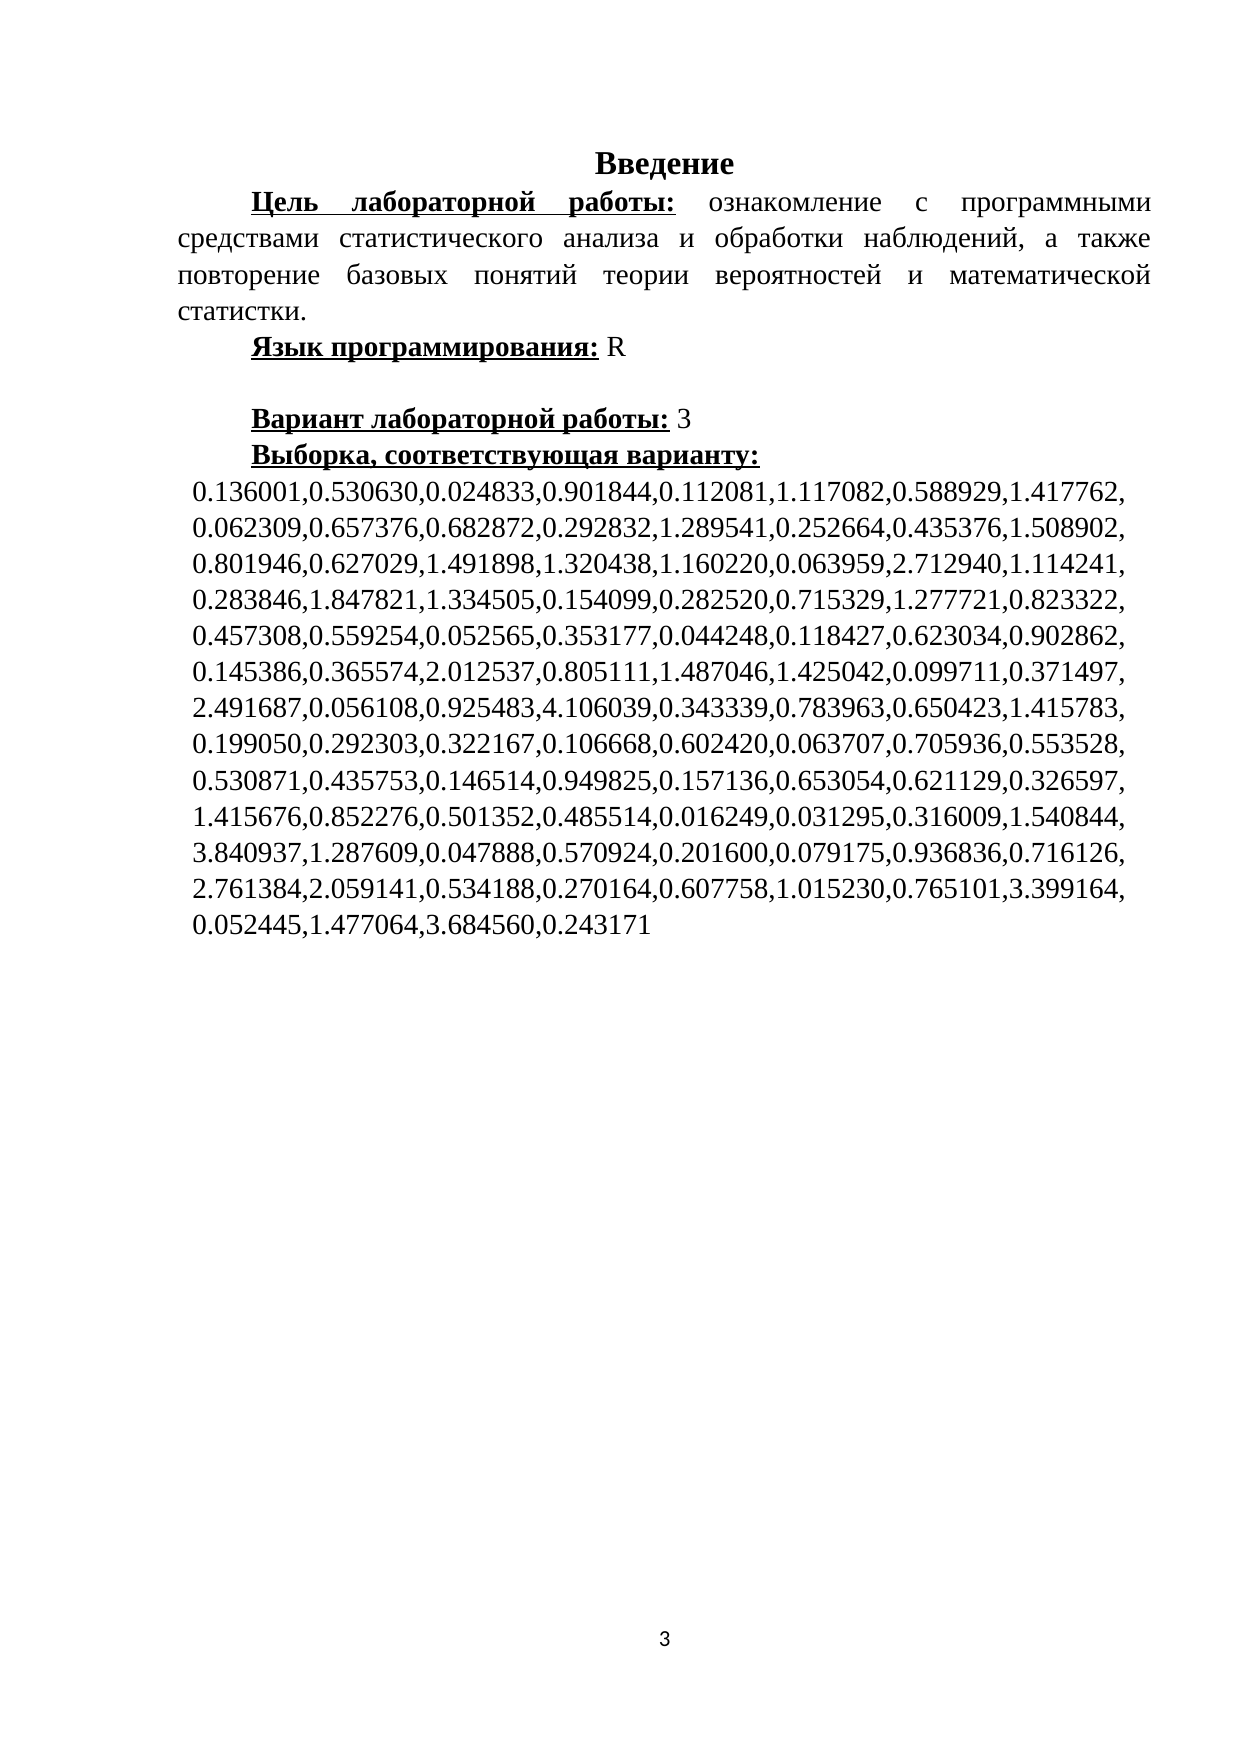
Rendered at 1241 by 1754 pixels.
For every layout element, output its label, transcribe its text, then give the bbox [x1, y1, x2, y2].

text Вариант лабораторной работы: 3 [177, 401, 1152, 435]
text Язык программирования: R [177, 329, 1152, 363]
subtitle Введение [177, 143, 1152, 181]
text 0.136001,0.530630,0.024833,0.901844,0.112081,1.117082,0.588929,1.417762,0.062309,0.657376,0.682872,0.292832,1.289541,0.252664,0.435376,1.508902,0.801946,0.627029,1.491898,1.320438,1.160220,0.063959,2.712940,1.114241,0.283846,1.847821,1.334505,0.154099,0.282520,0.715329,1.277721,0.823322,0.457308,0.559254,0.052565,0.353177,0.044248,0.118427,0.623034,0.902862,0.145386,0.365574,2.012537,0.805111,1.487046,1.425042,0.099711,0.371497,2.491687,0.056108,0.925483,4.106039,0.343339,0.783963,0.650423,1.415783,0.199050,0.292303,0.322167,0.106668,0.602420,0.063707,0.705936,0.553528,0.530871,0.435753,0.146514,0.949825,0.157136,0.653054,0.621129,0.326597,1.415676,0.852276,0.501352,0.485514,0.016249,0.031295,0.316009,1.540844,3.840937,1.287609,0.047888,0.570924,0.201600,0.079175,0.936836,0.716126,2.761384,2.059141,0.534188,0.270164,0.607758,1.015230,0.765101,3.399164,0.052445,1.477064,3.684560,0.243171 [192, 474, 1137, 941]
text Выборка, соответствующая варианту: [177, 437, 1152, 471]
text Цель лабораторной работы: ознакомление с программными средствами статистического анализа и обработки наблюдений, а также повторение базовых понятий теории вероятностей и математической статистки. [177, 184, 1152, 326]
